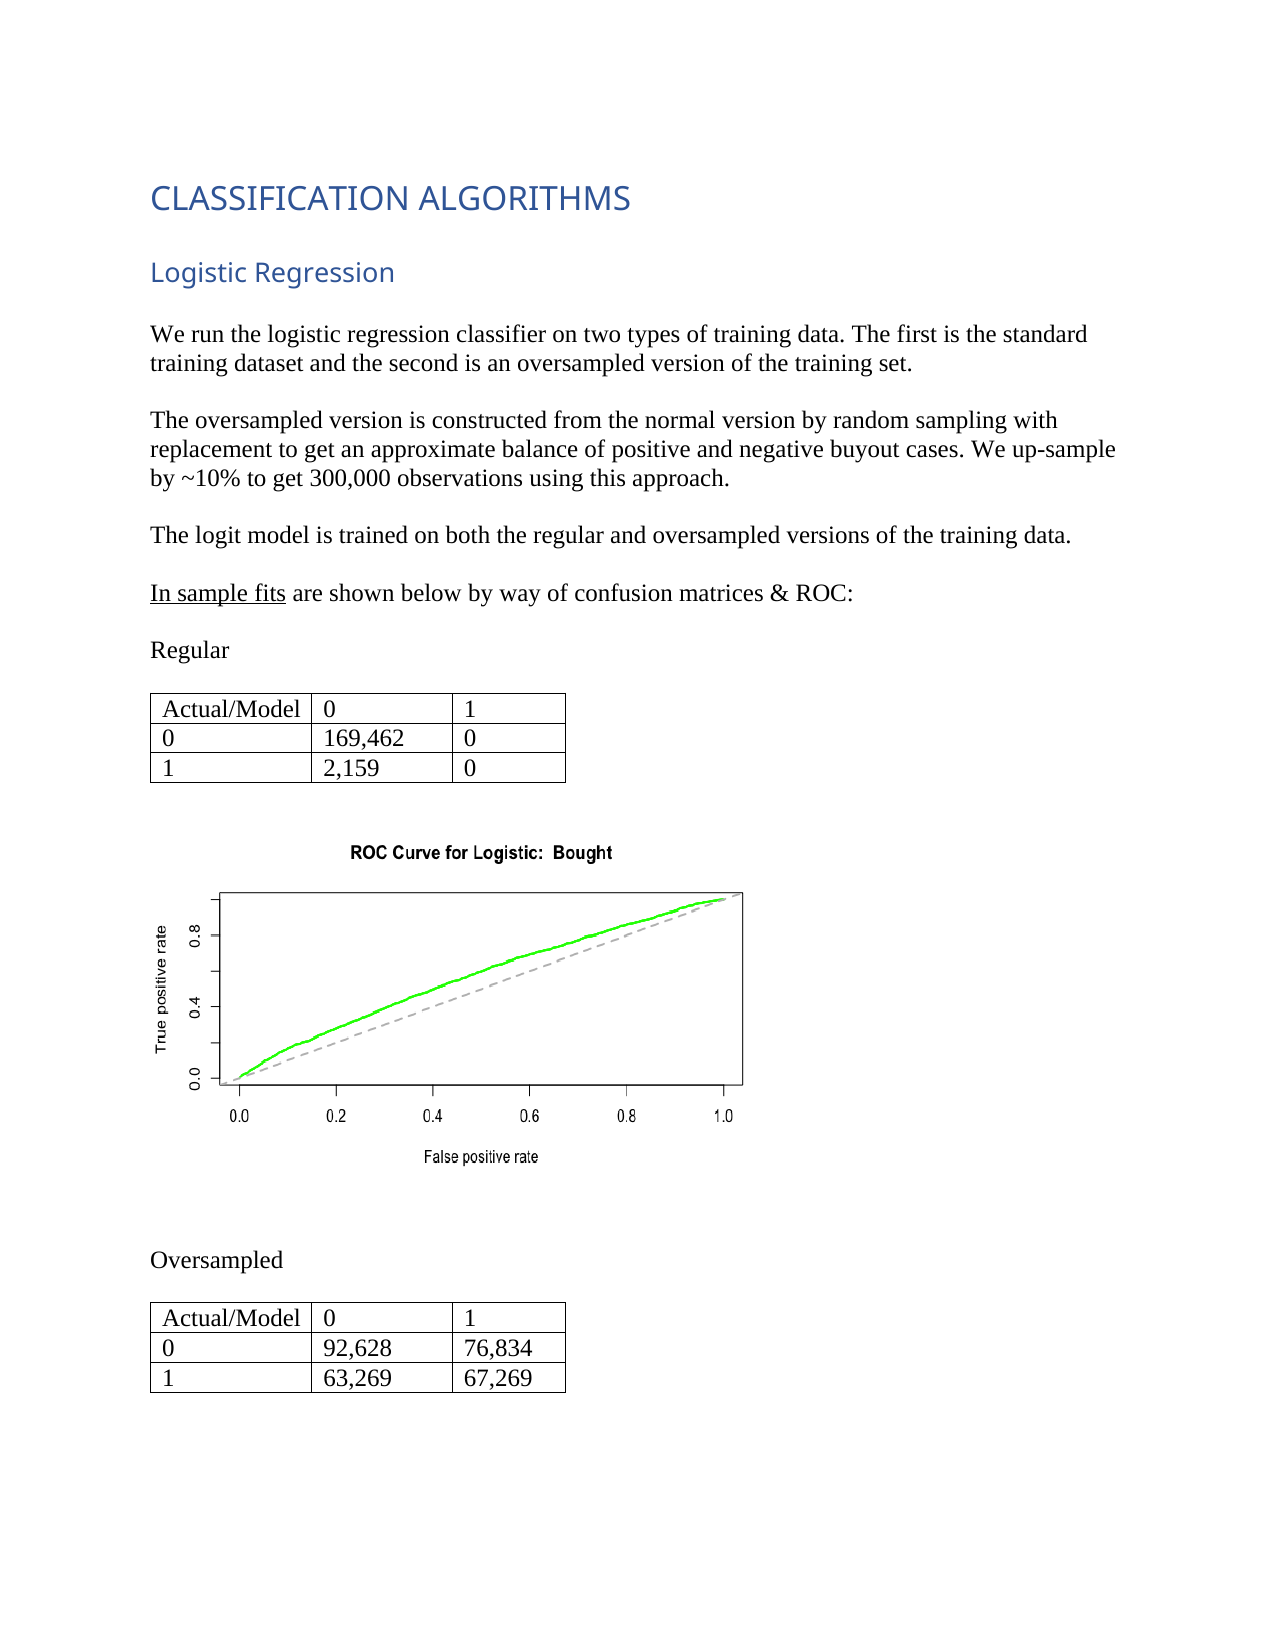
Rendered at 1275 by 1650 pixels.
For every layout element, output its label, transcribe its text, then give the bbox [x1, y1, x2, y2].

text We run the logistic regression classifier on two types of training data. The first is the standard training dataset and the second is an oversampled version of the training set. [150, 319, 1125, 376]
table_cell 67,269 [453, 1363, 565, 1392]
text Regular [150, 635, 1125, 664]
table_cell 63,269 [312, 1363, 452, 1392]
table_cell 1 [151, 753, 311, 782]
picture [150, 811, 778, 1188]
table_cell 76,834 [453, 1333, 565, 1362]
subtitle Logistic Regression [150, 253, 1125, 290]
table_cell 92,628 [312, 1333, 452, 1362]
text The oversampled version is constructed from the normal version by random sampling with replacement to get an approximate balance of positive and negative buyout cases. We up-sample by ~10% to get 300,000 observations using this approach. [150, 405, 1125, 491]
table_cell 0 [453, 753, 565, 782]
table_header 0 [312, 694, 452, 722]
table_cell 169,462 [312, 724, 452, 752]
table_header Actual/Model [151, 1303, 311, 1332]
text Oversampled [150, 1245, 1125, 1273]
table_header 0 [312, 1303, 452, 1332]
table_header Actual/Model [151, 694, 311, 722]
table_header 1 [453, 694, 565, 722]
table_cell 0 [151, 1333, 311, 1362]
table_header 1 [453, 1303, 565, 1332]
table_cell 1 [151, 1363, 311, 1392]
table_cell 0 [453, 724, 565, 752]
text The logit model is trained on both the regular and oversampled versions of the training data. [150, 520, 1125, 549]
table_cell 2,159 [312, 753, 452, 782]
table_cell 0 [151, 724, 311, 752]
text In sample fits are shown below by way of confusion matrices & ROC: [150, 578, 1125, 606]
subtitle CLASSIFICATION ALGORITHMS [150, 175, 1125, 220]
